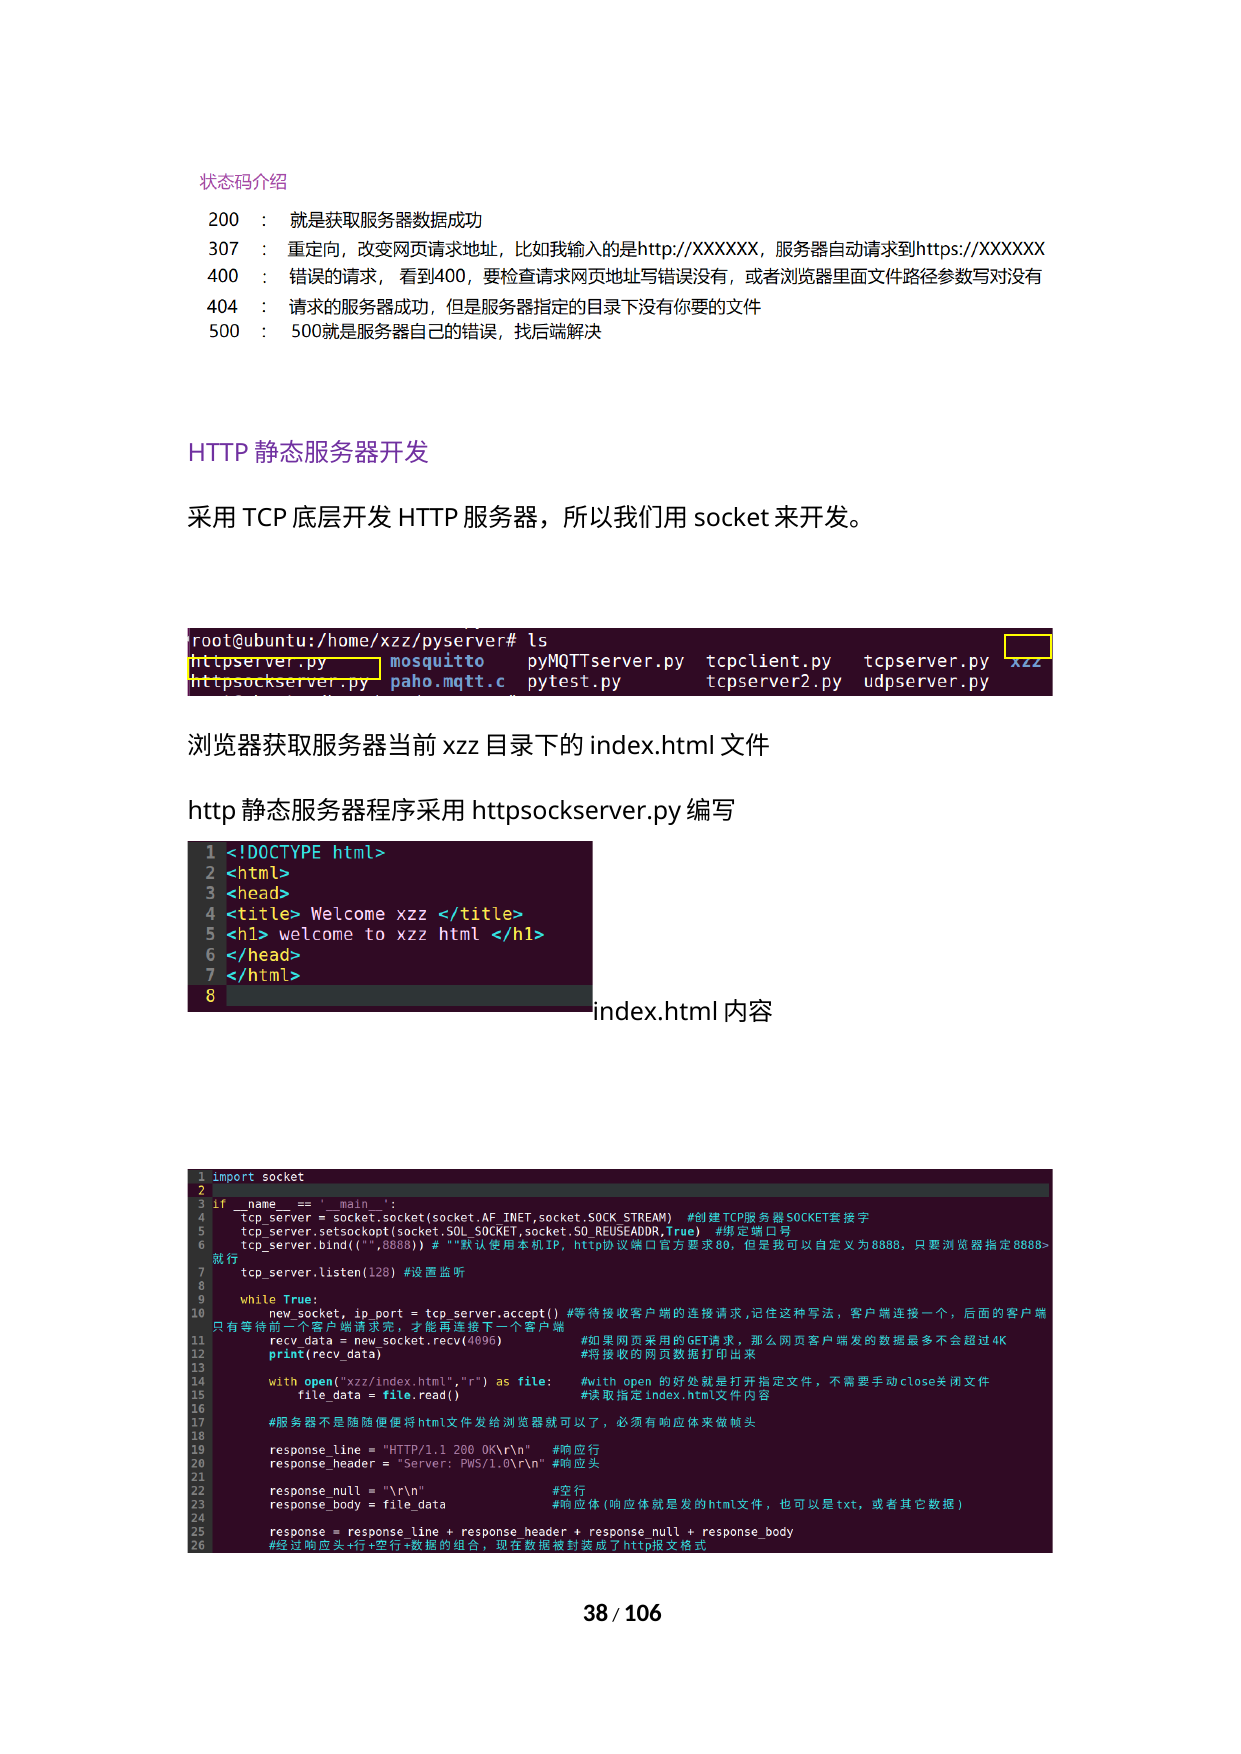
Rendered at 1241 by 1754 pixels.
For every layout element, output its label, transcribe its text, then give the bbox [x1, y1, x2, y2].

text 浏览器获取服务器当前xzz目录下的index.html文件 [187, 711, 1053, 776]
picture [187, 628, 1053, 696]
text HTTP静态服务器开发 [187, 418, 1053, 483]
picture [187, 1169, 1053, 1553]
text 采用TCP底层开发HTTP服务器，所以我们用socket来开发。 [187, 483, 1053, 548]
picture [189, 659, 379, 678]
picture [187, 841, 593, 1012]
text http静态服务器程序采用httpsockserver.py编写 [187, 776, 1053, 841]
picture [187, 164, 1053, 348]
